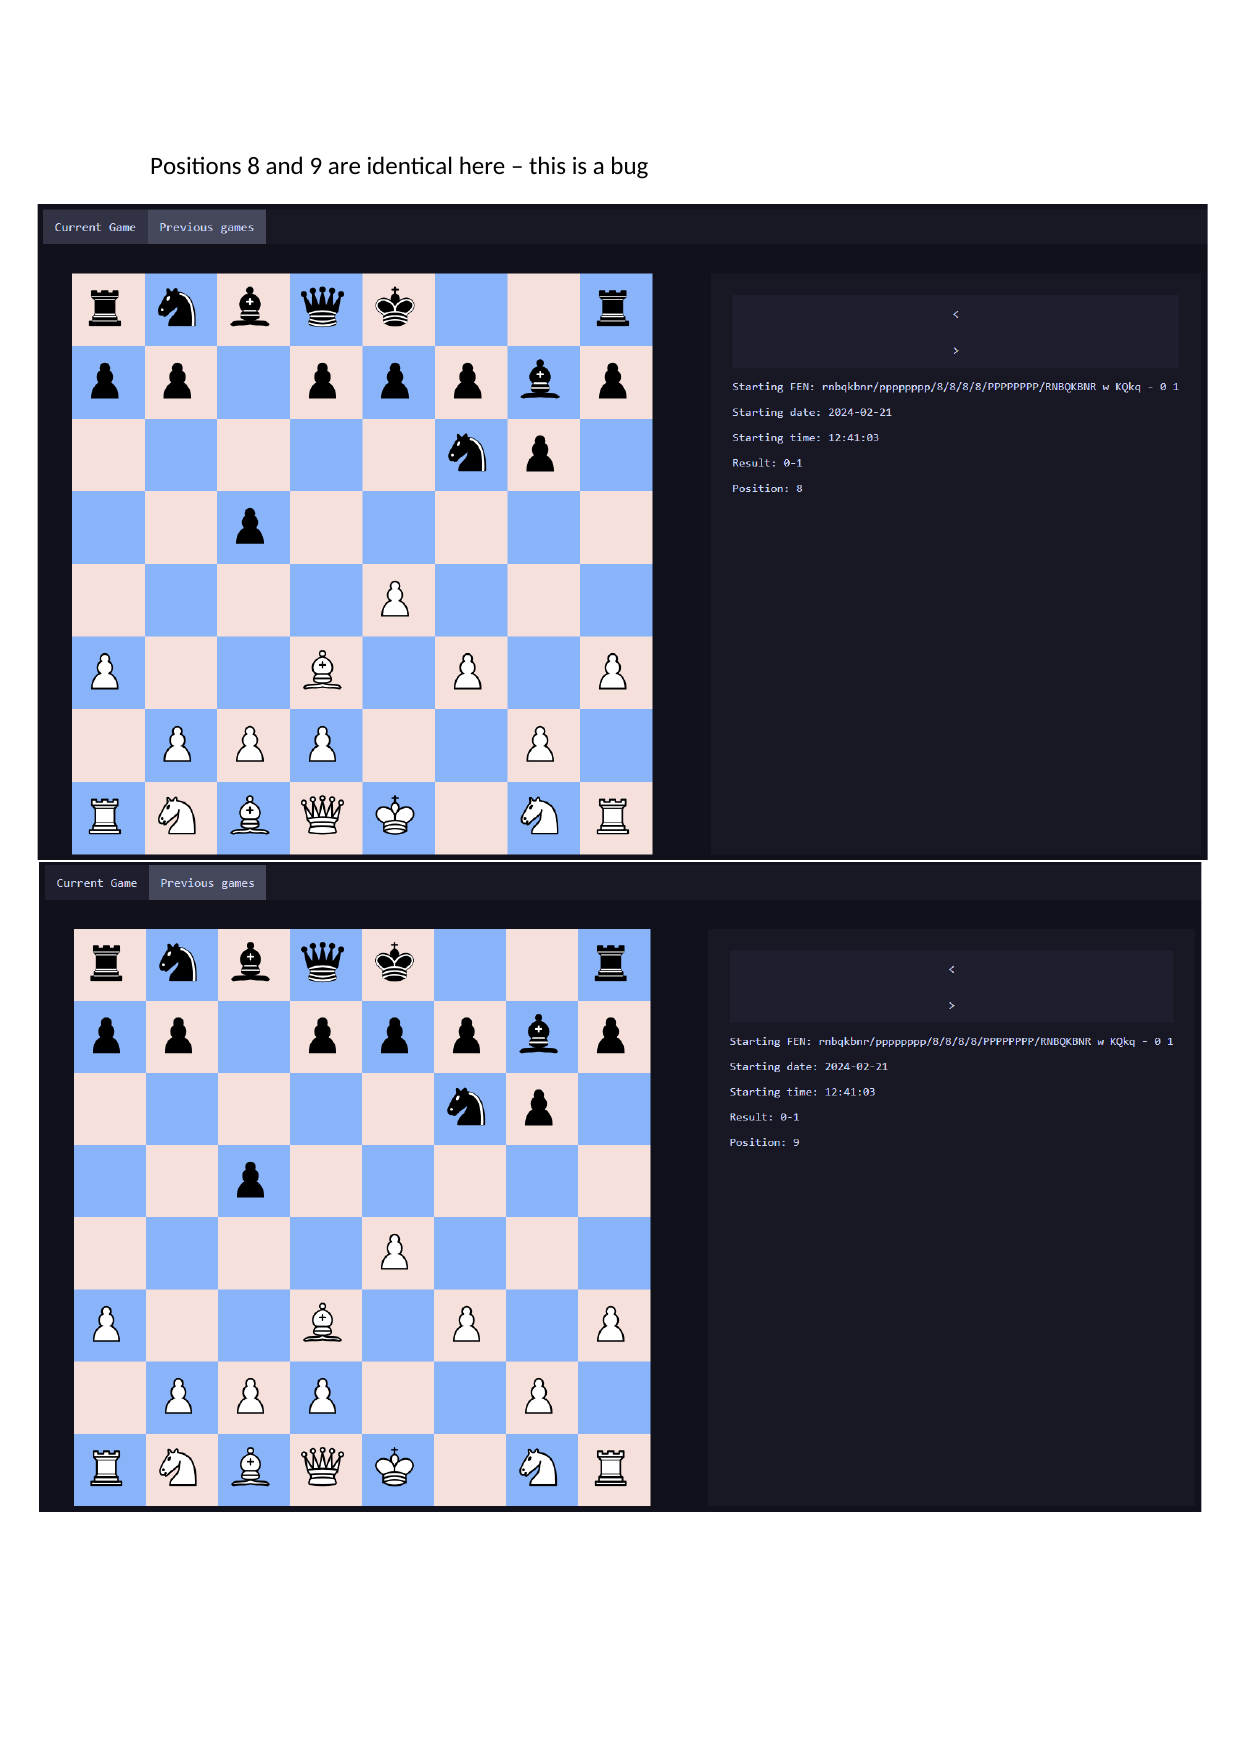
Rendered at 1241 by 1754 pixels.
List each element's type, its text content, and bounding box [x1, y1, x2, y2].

picture [39, 862, 1202, 1512]
text Positions 8 and 9 are identical here – this is a bug [150, 150, 1090, 181]
picture [37, 204, 1208, 860]
